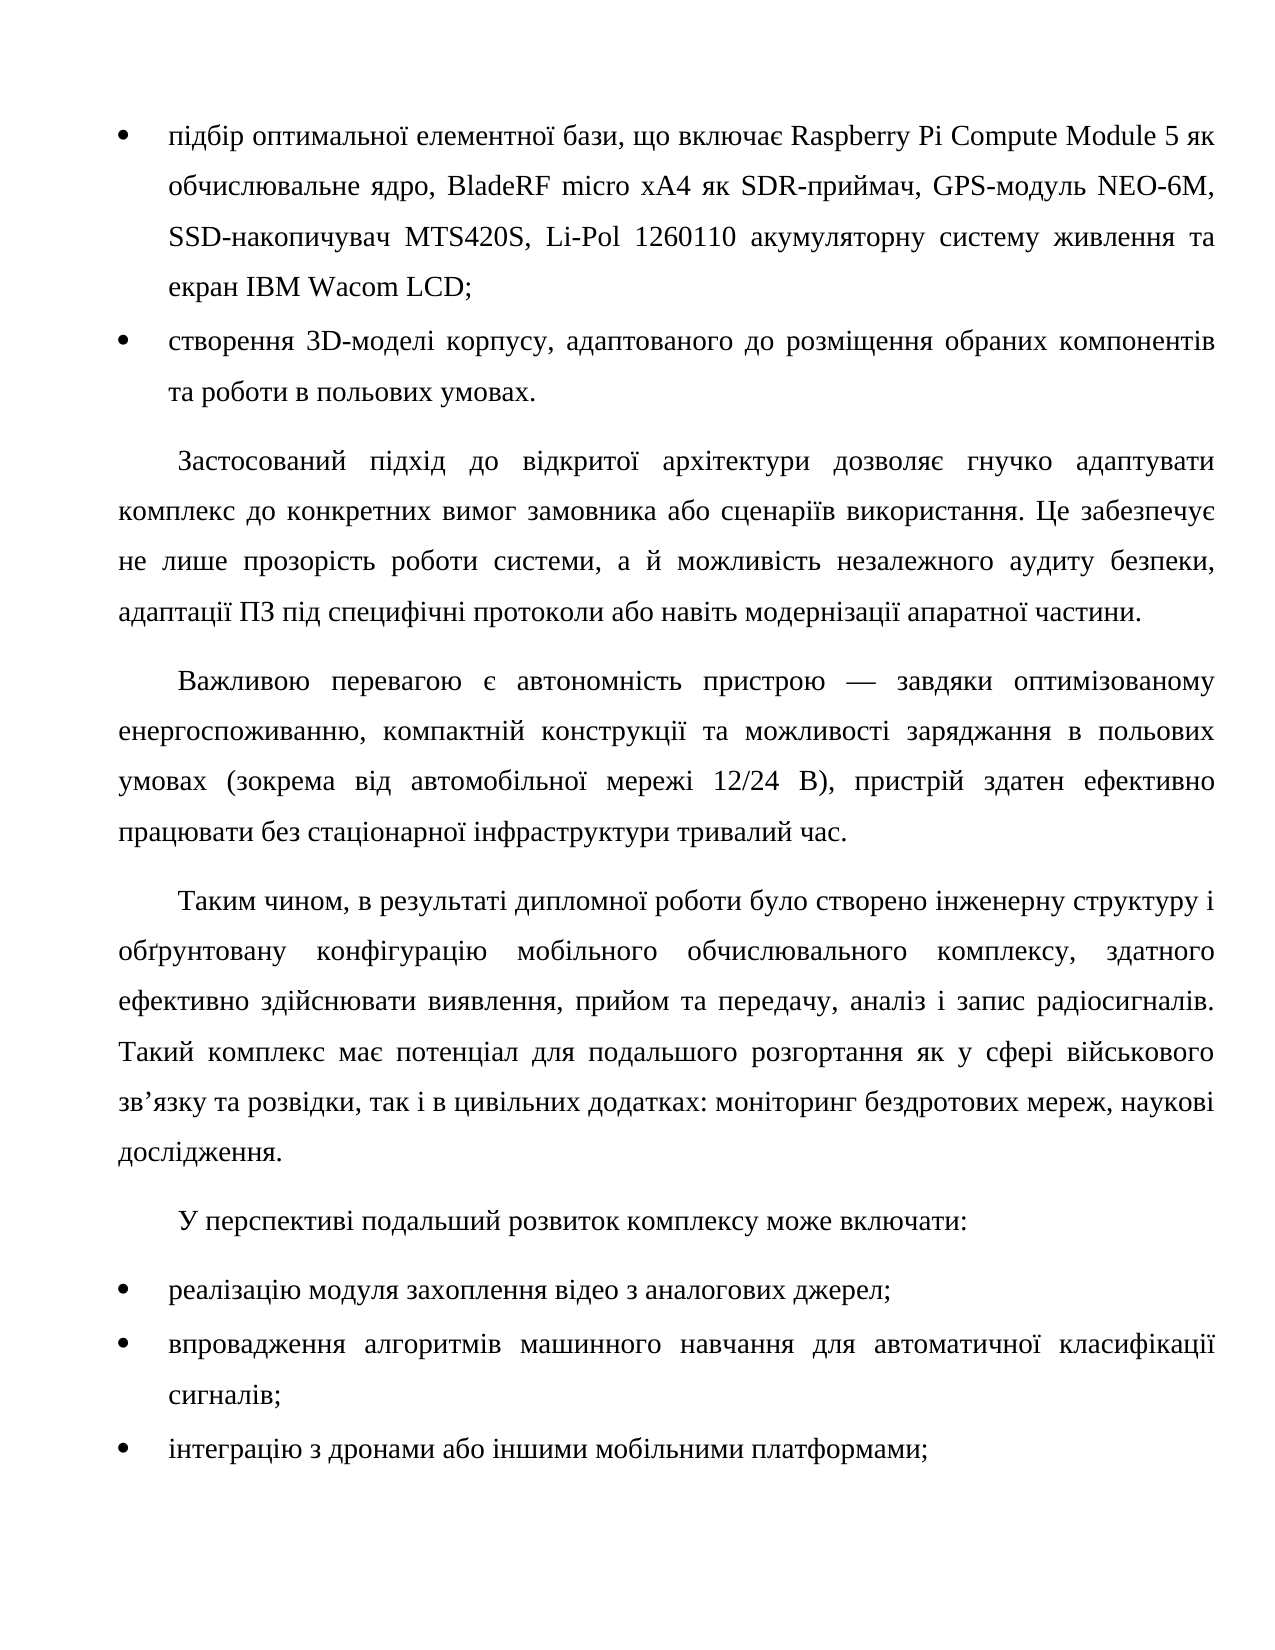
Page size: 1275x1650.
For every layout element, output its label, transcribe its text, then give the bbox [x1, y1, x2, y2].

list впровадження алгоритмів машинного навчання для автоматичної класифікації сигналів; [118, 1327, 1216, 1411]
list реалізацію модуля захоплення відео з аналогових джерел; [118, 1272, 1216, 1306]
text Застосований підхід до відкритої архітектури дозволяє гнучко адаптувати комплекс до конкретних вимог замовника або сценаріїв використання. Це забезпечує не лише прозорість роботи системи, а й можливість незалежного аудиту безпеки, адаптації ПЗ під специфічні протоколи або навіть модернізації апаратної частини. [118, 443, 1216, 627]
list інтеграцію з дронами або іншими мобільними платформами; [118, 1431, 1216, 1465]
text Важливою перевагою є автономність пристрою — завдяки оптимізованому енергоспоживанню, компактній конструкції та можливості заряджання в польових умовах (зокрема від автомобільної мережі 12/24 В), пристрій здатен ефективно працювати без стаціонарної інфраструктури тривалий час. [118, 663, 1216, 847]
list підбір оптимальної елементної бази, що включає Raspberry Pi Compute Module 5 як обчислювальне ядро, BladeRF micro xA4 як SDR-приймач, GPS-модуль NEO-6M, SSD-накопичувач MTS420S, Li-Pol 1260110 акумуляторну систему живлення та екран IBM Wacom LCD; [118, 118, 1216, 303]
text Таким чином, в результаті дипломної роботи було створено інженерну структуру і обґрунтовану конфігурацію мобільного обчислювального комплексу, здатного ефективно здійснювати виявлення, прийом та передачу, аналіз і запис радіосигналів. Такий комплекс має потенціал для подальшого розгортання як у сфері військового зв’язку та розвідки, так і в цивільних додатках: моніторинг бездротових мереж, наукові дослідження. [118, 883, 1216, 1168]
text У перспективі подальший розвиток комплексу може включати: [118, 1203, 1216, 1237]
list створення 3D-моделі корпусу, адаптованого до розміщення обраних компонентів та роботи в польових умовах. [118, 323, 1216, 407]
